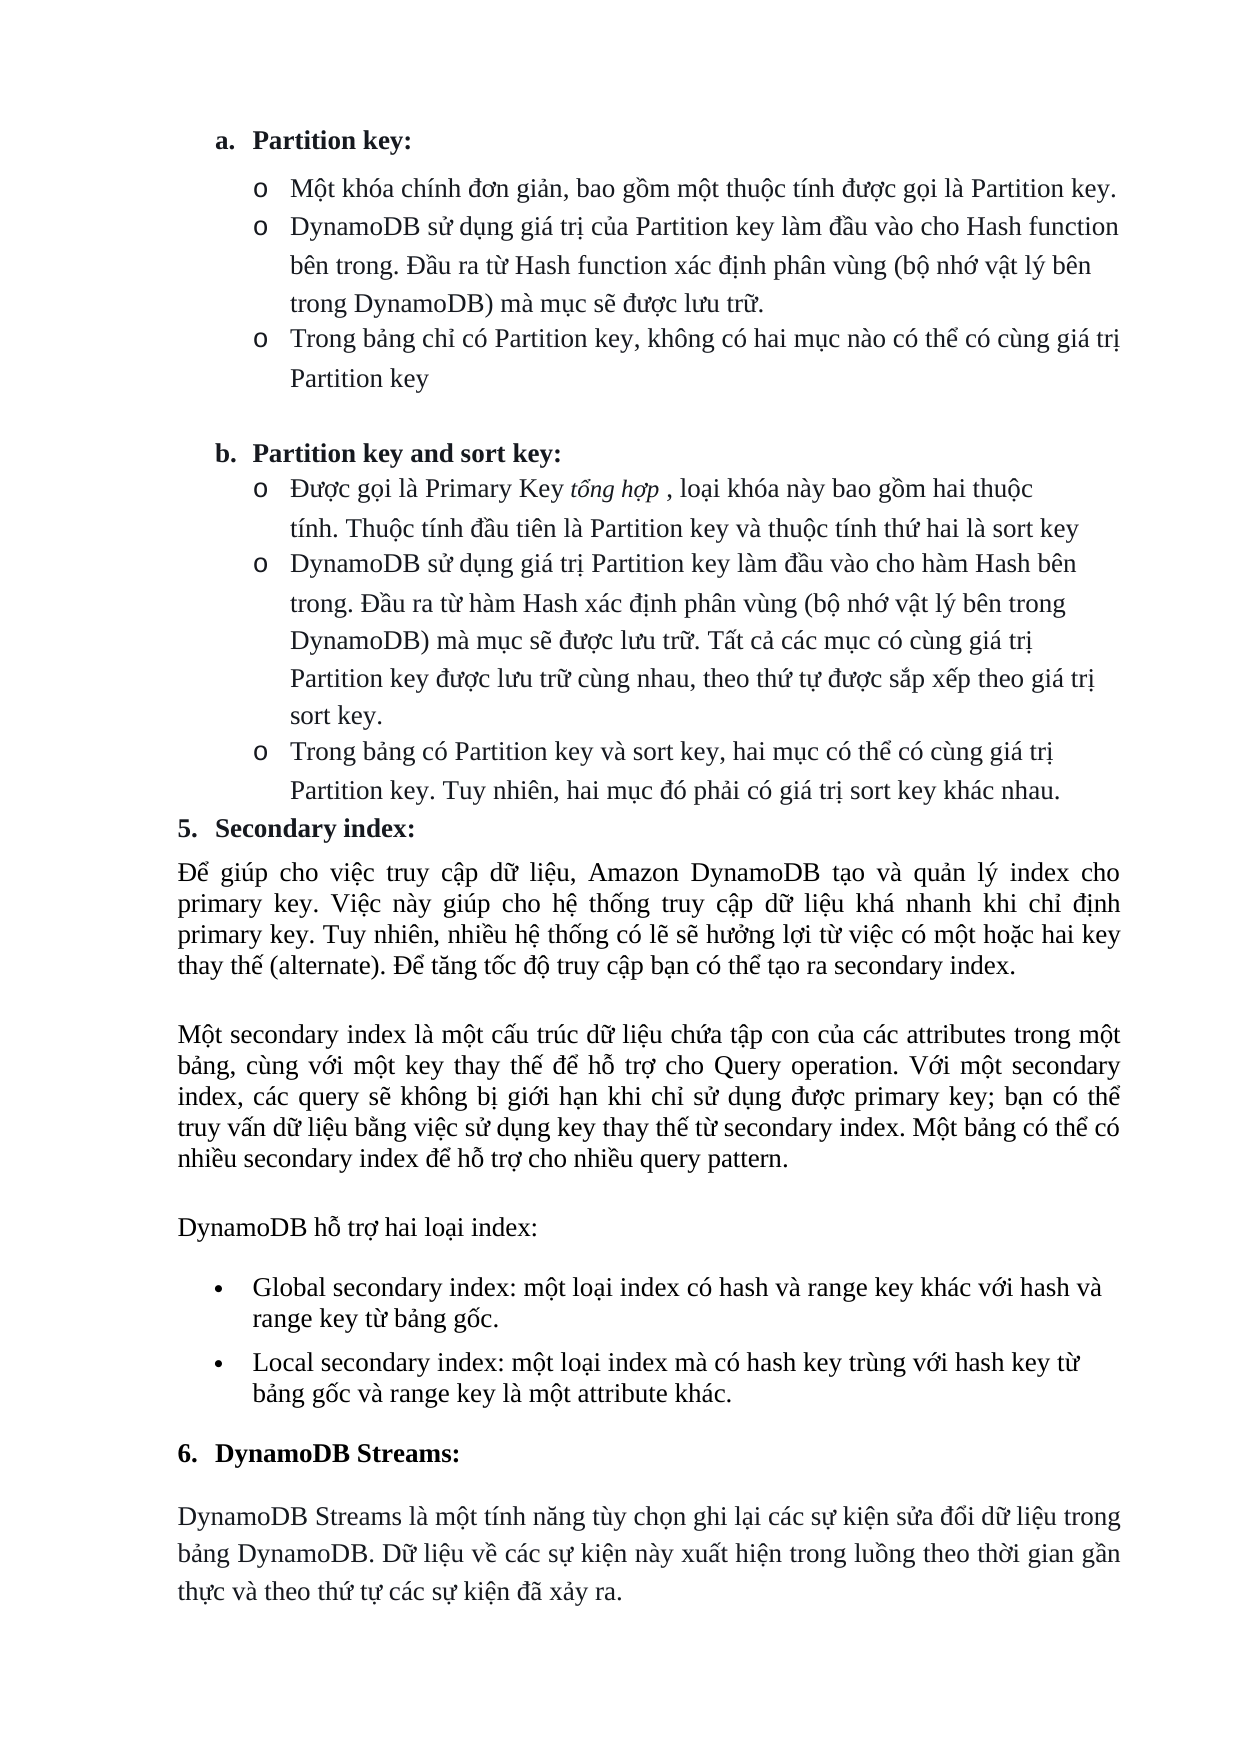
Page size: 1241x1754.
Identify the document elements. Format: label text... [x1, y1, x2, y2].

list Partition key and sort key: [215, 431, 1122, 468]
list Partition key: [215, 118, 1122, 156]
text DynamoDB Streams là một tính năng tùy chọn ghi lại các sự kiện sửa đổi dữ liệu trong bảng DynamoDB. Dữ liệu về các sự kiện này xuất hiện trong luồng theo thời gian gần thực và theo thứ tự các sự kiện đã xảy ra. [177, 1494, 1122, 1606]
list Một khóa chính đơn giản, bao gồm một thuộc tính được gọi là Partition key. [252, 168, 1122, 206]
list Trong bảng có Partition key và sort key, hai mục có thể có cùng giá trị Partition key. Tuy nhiên, hai mục đó phải có giá trị sort key khác nhau. [252, 731, 1122, 806]
list Được gọi là Primary Key tổng hợp , loại khóa này bao gồm hai thuộc tính. Thuộc tính đầu tiên là Partition key và thuộc tính thứ hai là sort key [252, 468, 1122, 543]
text Một secondary index là một cấu trúc dữ liệu chứa tập con của các attributes trong một bảng, cùng với một key thay thế để hỗ trợ cho Query operation. Với một secondary index, các query sẽ không bị giới hạn khi chỉ sử dụng được primary key; bạn có thể truy vấn dữ liệu bằng việc sử dụng key thay thế từ secondary index. Một bảng có thể có nhiều secondary index để hỗ trợ cho nhiều query pattern. [177, 1018, 1122, 1173]
text DynamoDB hỗ trợ hai loại index: [177, 1211, 1122, 1242]
list Local secondary index: một loại index mà có hash key trùng với hash key từ bảng gốc và range key là một attribute khác. [215, 1346, 1122, 1408]
text Để giúp cho việc truy cập dữ liệu, Amazon DynamoDB tạo và quản lý index cho primary key. Việc này giúp cho hệ thống truy cập dữ liệu khá nhanh khi chỉ định primary key. Tuy nhiên, nhiều hệ thống có lẽ sẽ hưởng lợi từ việc có một hoặc hai key thay thế (alternate). Để tăng tốc độ truy cập bạn có thể tạo ra secondary index. [177, 856, 1122, 980]
list DynamoDB sử dụng giá trị của Partition key làm đầu vào cho Hash function bên trong. Đầu ra từ Hash function xác định phân vùng (bộ nhớ vật lý bên trong DynamoDB) mà mục sẽ được lưu trữ. [252, 206, 1122, 318]
list DynamoDB sử dụng giá trị Partition key làm đầu vào cho hàm Hash bên trong. Đầu ra từ hàm Hash xác định phân vùng (bộ nhớ vật lý bên trong DynamoDB) mà mục sẽ được lưu trữ. Tất cả các mục có cùng giá trị Partition key được lưu trữ cùng nhau, theo thứ tự được sắp xếp theo giá trị sort key. [252, 543, 1122, 731]
list Secondary index: [177, 806, 1122, 843]
list DynamoDB Streams: [177, 1437, 1122, 1469]
list Global secondary index: một loại index có hash và range key khác với hash và range key từ bảng gốc. [215, 1271, 1122, 1333]
list Trong bảng chỉ có Partition key, không có hai mục nào có thể có cùng giá trị Partition key [252, 318, 1122, 393]
